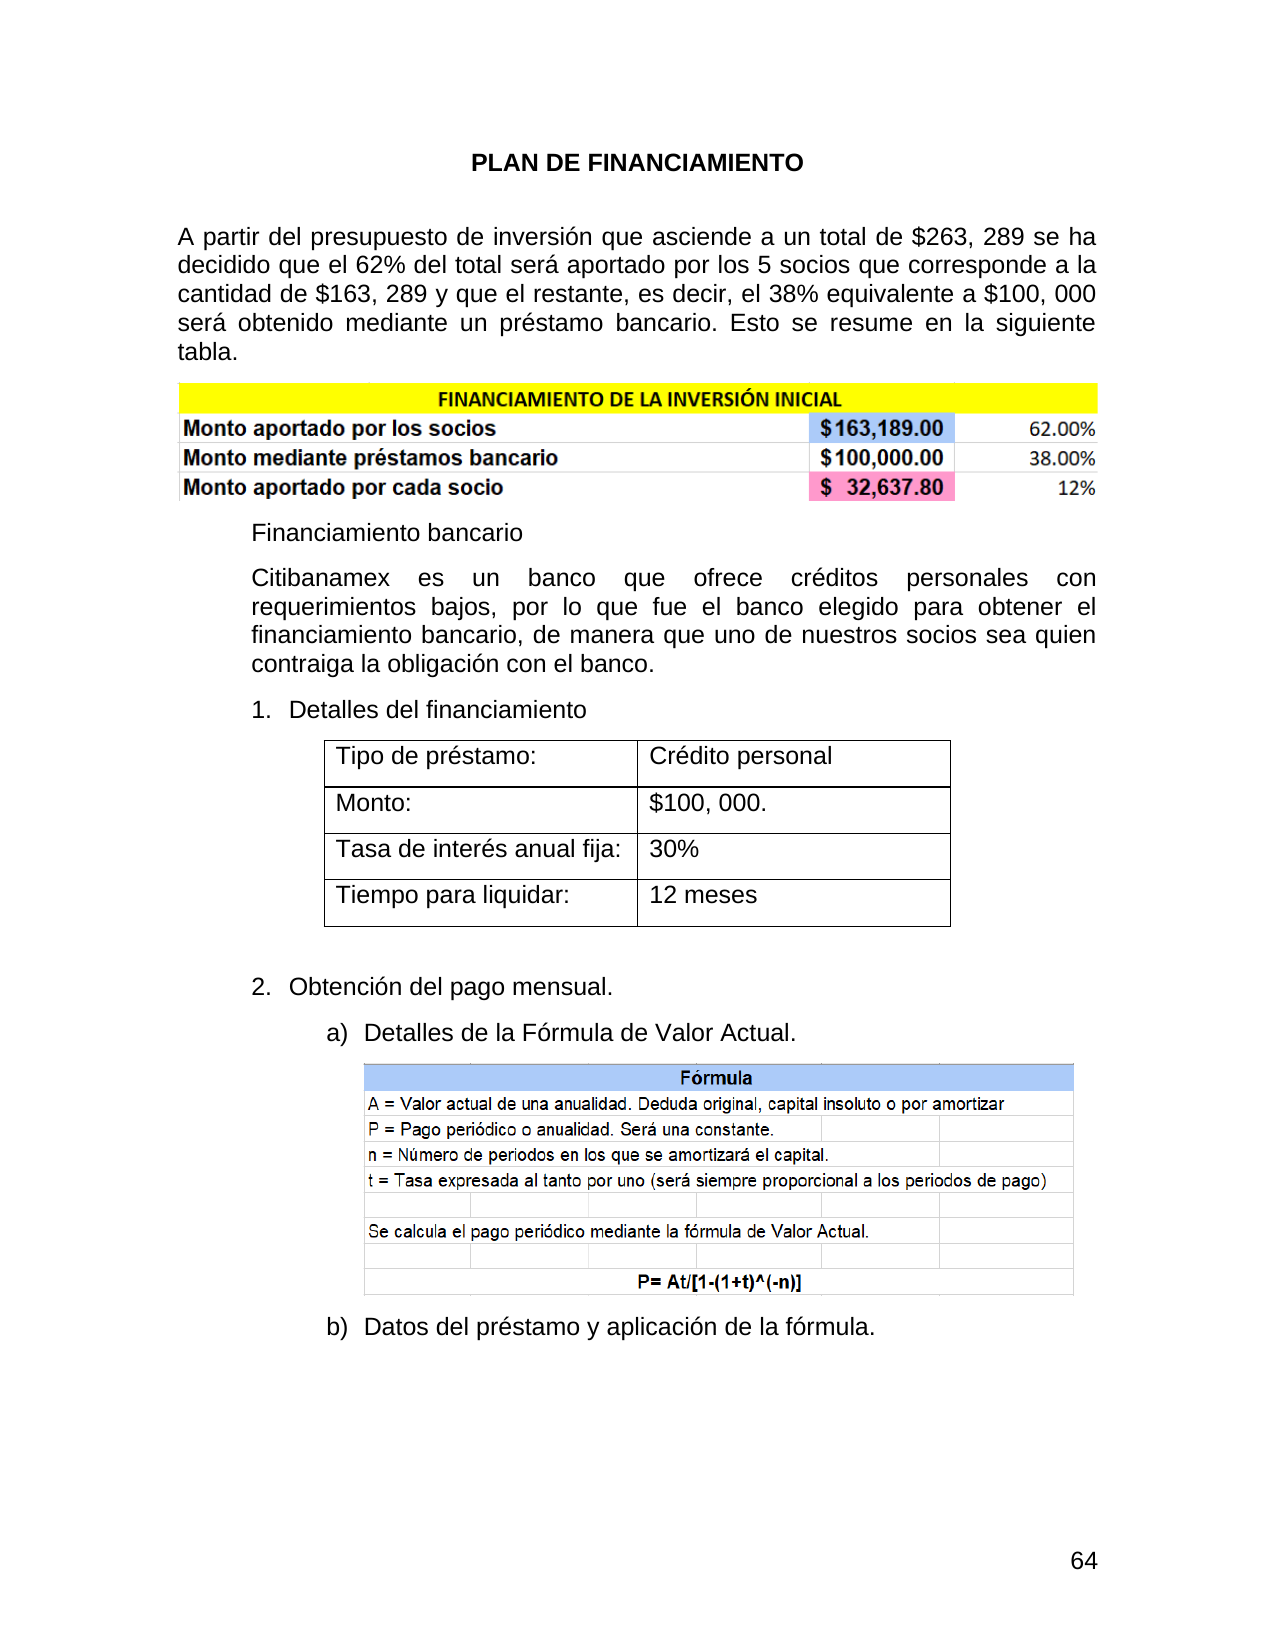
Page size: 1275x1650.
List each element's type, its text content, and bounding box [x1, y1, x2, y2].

table_cell Tasa de interés anual fija: [325, 834, 637, 879]
list Datos del préstamo y aplicación de la fórmula. [326, 1312, 1098, 1341]
subtitle PLAN DE FINANCIAMIENTO [177, 148, 1098, 176]
picture [177, 382, 1098, 501]
table_header Tipo de préstamo: [325, 741, 637, 786]
text Citibanamex es un banco que ofrece créditos personales con requerimientos bajos, por lo que fue el banco elegido para obtener el financiamiento bancario, de manera que uno de nuestros socios sea quien contraiga la obligación con el banco. [251, 563, 1098, 678]
list Detalles del financiamiento [251, 694, 1098, 723]
table_header Crédito personal [638, 741, 950, 786]
table_cell Tiempo para liquidar: [325, 880, 637, 926]
text A partir del presupuesto de inversión que asciende a un total de $263, 289 se ha decidido que el 62% del total será aportado por los 5 socios que corresponde a la cantidad de $163, 289 y que el restante, es decir, el 38% equivalente a $100, 000 será obtenido mediante un préstamo bancario. Esto se resume en la siguiente tabla. [177, 222, 1098, 366]
table_cell $100, 000. [638, 788, 950, 833]
picture [363, 1063, 1074, 1296]
list Obtención del pago mensual. [251, 972, 1098, 1001]
table_cell 30% [638, 834, 950, 879]
table_cell 12 meses [638, 880, 950, 926]
list Detalles de la Fórmula de Valor Actual. [326, 1018, 1098, 1046]
table_cell Monto: [325, 788, 637, 833]
text Financiamiento bancario [251, 517, 1098, 546]
